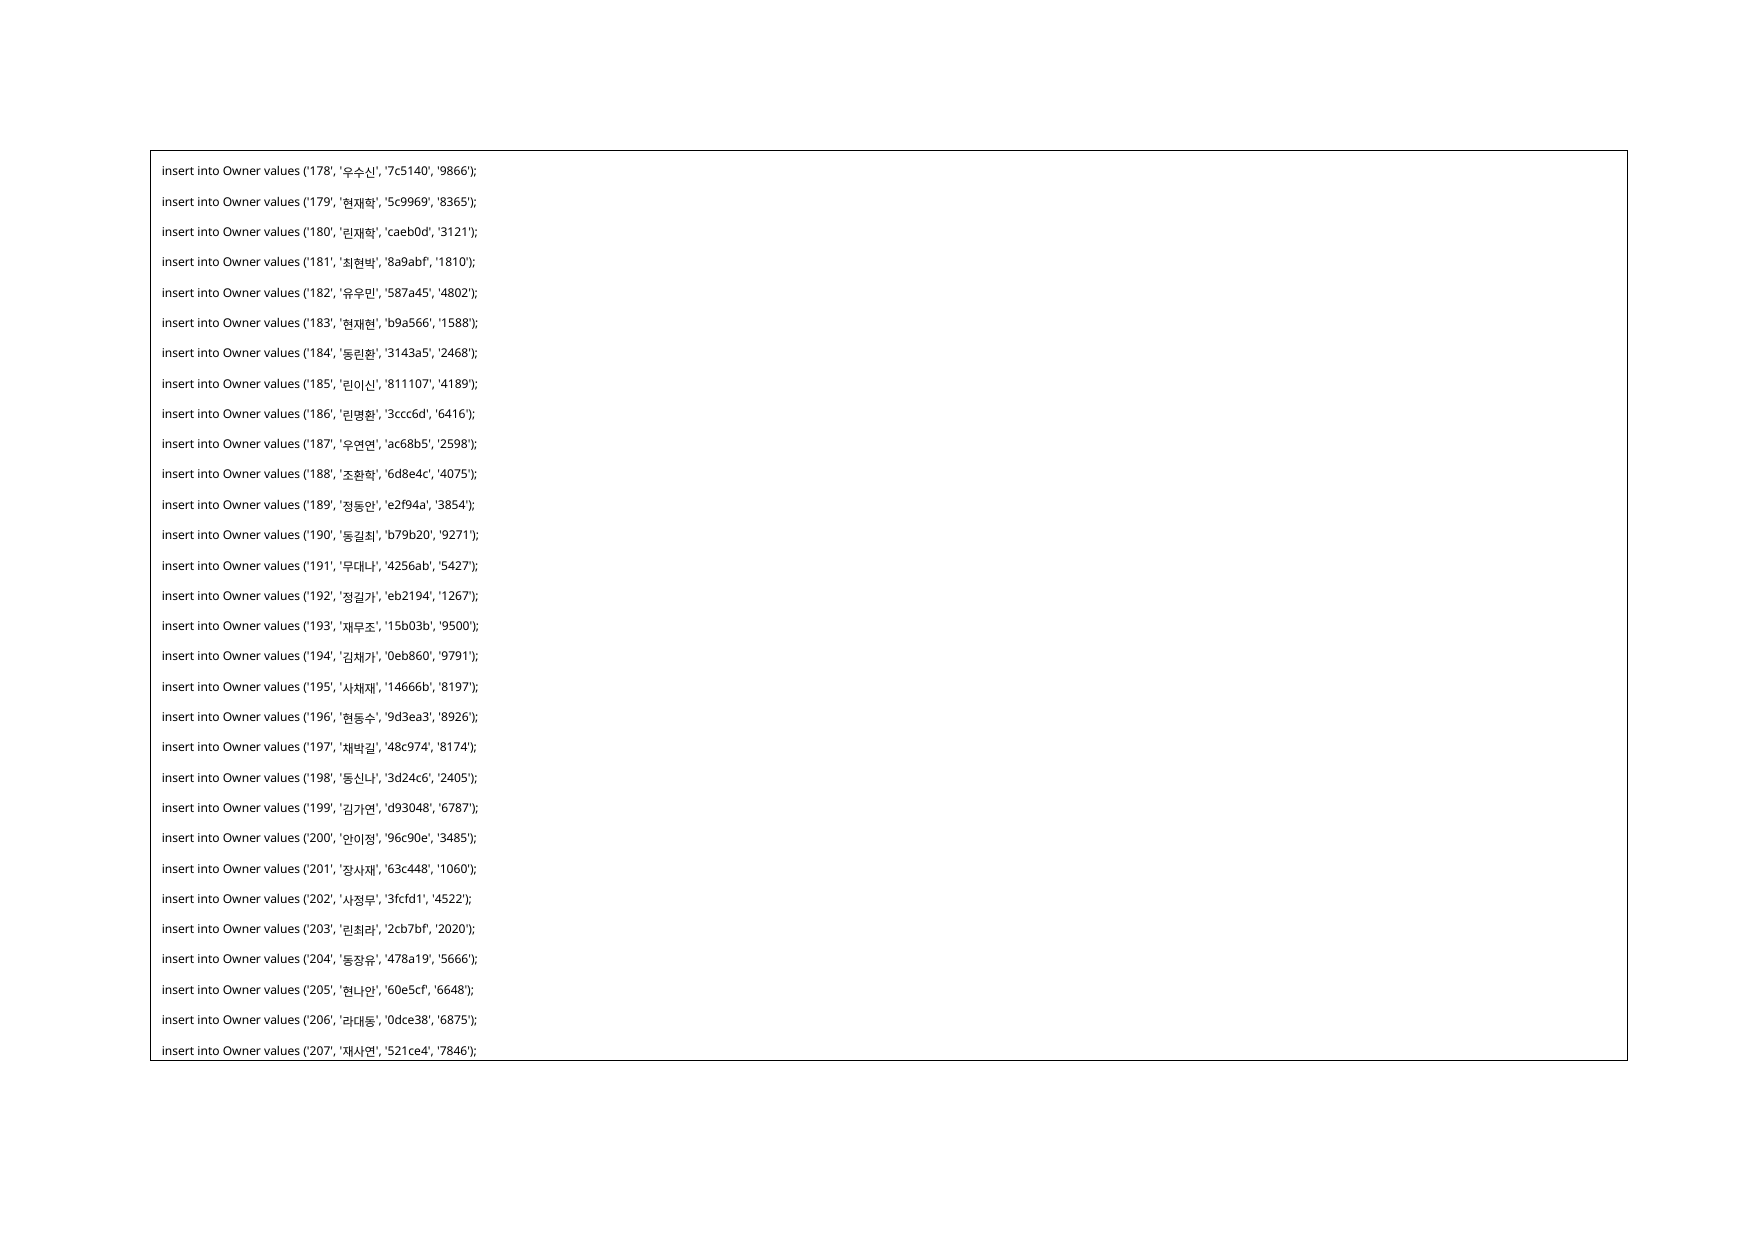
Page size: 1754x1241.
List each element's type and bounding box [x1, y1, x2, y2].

table_cell [151, 151, 1627, 1060]
